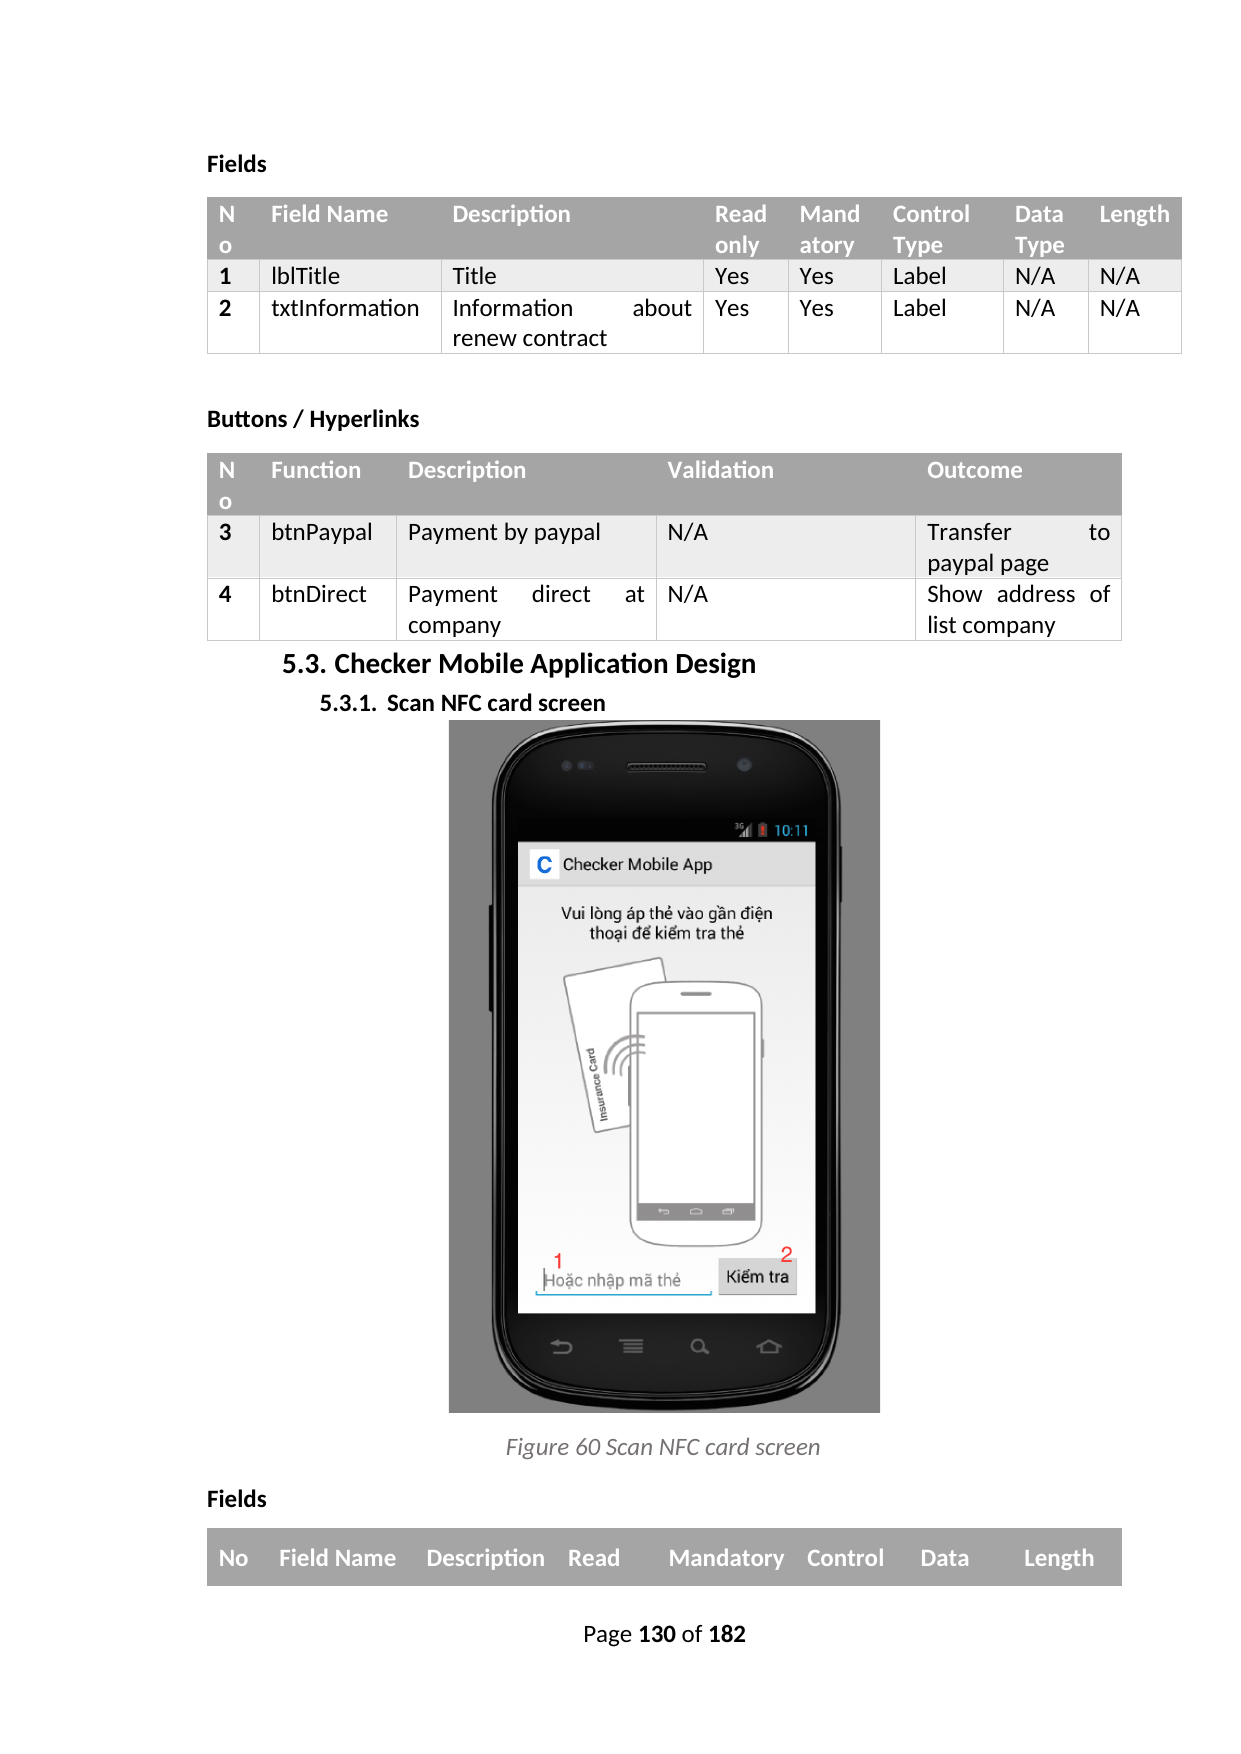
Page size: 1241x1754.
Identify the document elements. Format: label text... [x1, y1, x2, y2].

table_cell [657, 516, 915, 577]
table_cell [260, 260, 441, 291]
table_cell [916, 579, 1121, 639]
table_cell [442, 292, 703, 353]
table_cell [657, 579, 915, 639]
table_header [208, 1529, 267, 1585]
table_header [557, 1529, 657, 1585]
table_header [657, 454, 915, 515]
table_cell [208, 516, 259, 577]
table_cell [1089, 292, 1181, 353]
text Fields [207, 148, 1122, 178]
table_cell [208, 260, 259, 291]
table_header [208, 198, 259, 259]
subtitle Checker Mobile Application Design [282, 645, 1122, 680]
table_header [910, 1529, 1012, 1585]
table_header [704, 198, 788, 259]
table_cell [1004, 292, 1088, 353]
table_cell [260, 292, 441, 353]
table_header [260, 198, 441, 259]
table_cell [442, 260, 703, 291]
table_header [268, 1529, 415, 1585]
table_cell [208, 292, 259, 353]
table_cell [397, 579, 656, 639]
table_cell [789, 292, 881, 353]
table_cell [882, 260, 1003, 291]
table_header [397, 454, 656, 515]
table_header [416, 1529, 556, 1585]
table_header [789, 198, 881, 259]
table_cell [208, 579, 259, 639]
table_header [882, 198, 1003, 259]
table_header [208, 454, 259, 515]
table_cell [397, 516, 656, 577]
text Fields [207, 1483, 1122, 1513]
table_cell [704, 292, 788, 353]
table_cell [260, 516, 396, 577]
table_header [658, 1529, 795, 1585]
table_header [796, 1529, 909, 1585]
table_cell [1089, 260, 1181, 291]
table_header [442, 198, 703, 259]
picture [448, 720, 881, 1413]
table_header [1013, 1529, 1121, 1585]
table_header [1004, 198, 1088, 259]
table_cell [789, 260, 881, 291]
subtitle Scan NFC card screen [319, 687, 1122, 718]
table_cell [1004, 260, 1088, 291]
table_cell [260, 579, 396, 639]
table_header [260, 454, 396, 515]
text Buttons / Hyperlinks [207, 404, 1122, 434]
text Figure 60 Scan NFC card screen [207, 1431, 1122, 1462]
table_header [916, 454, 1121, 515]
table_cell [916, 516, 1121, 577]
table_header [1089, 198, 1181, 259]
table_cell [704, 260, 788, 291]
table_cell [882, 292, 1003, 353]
